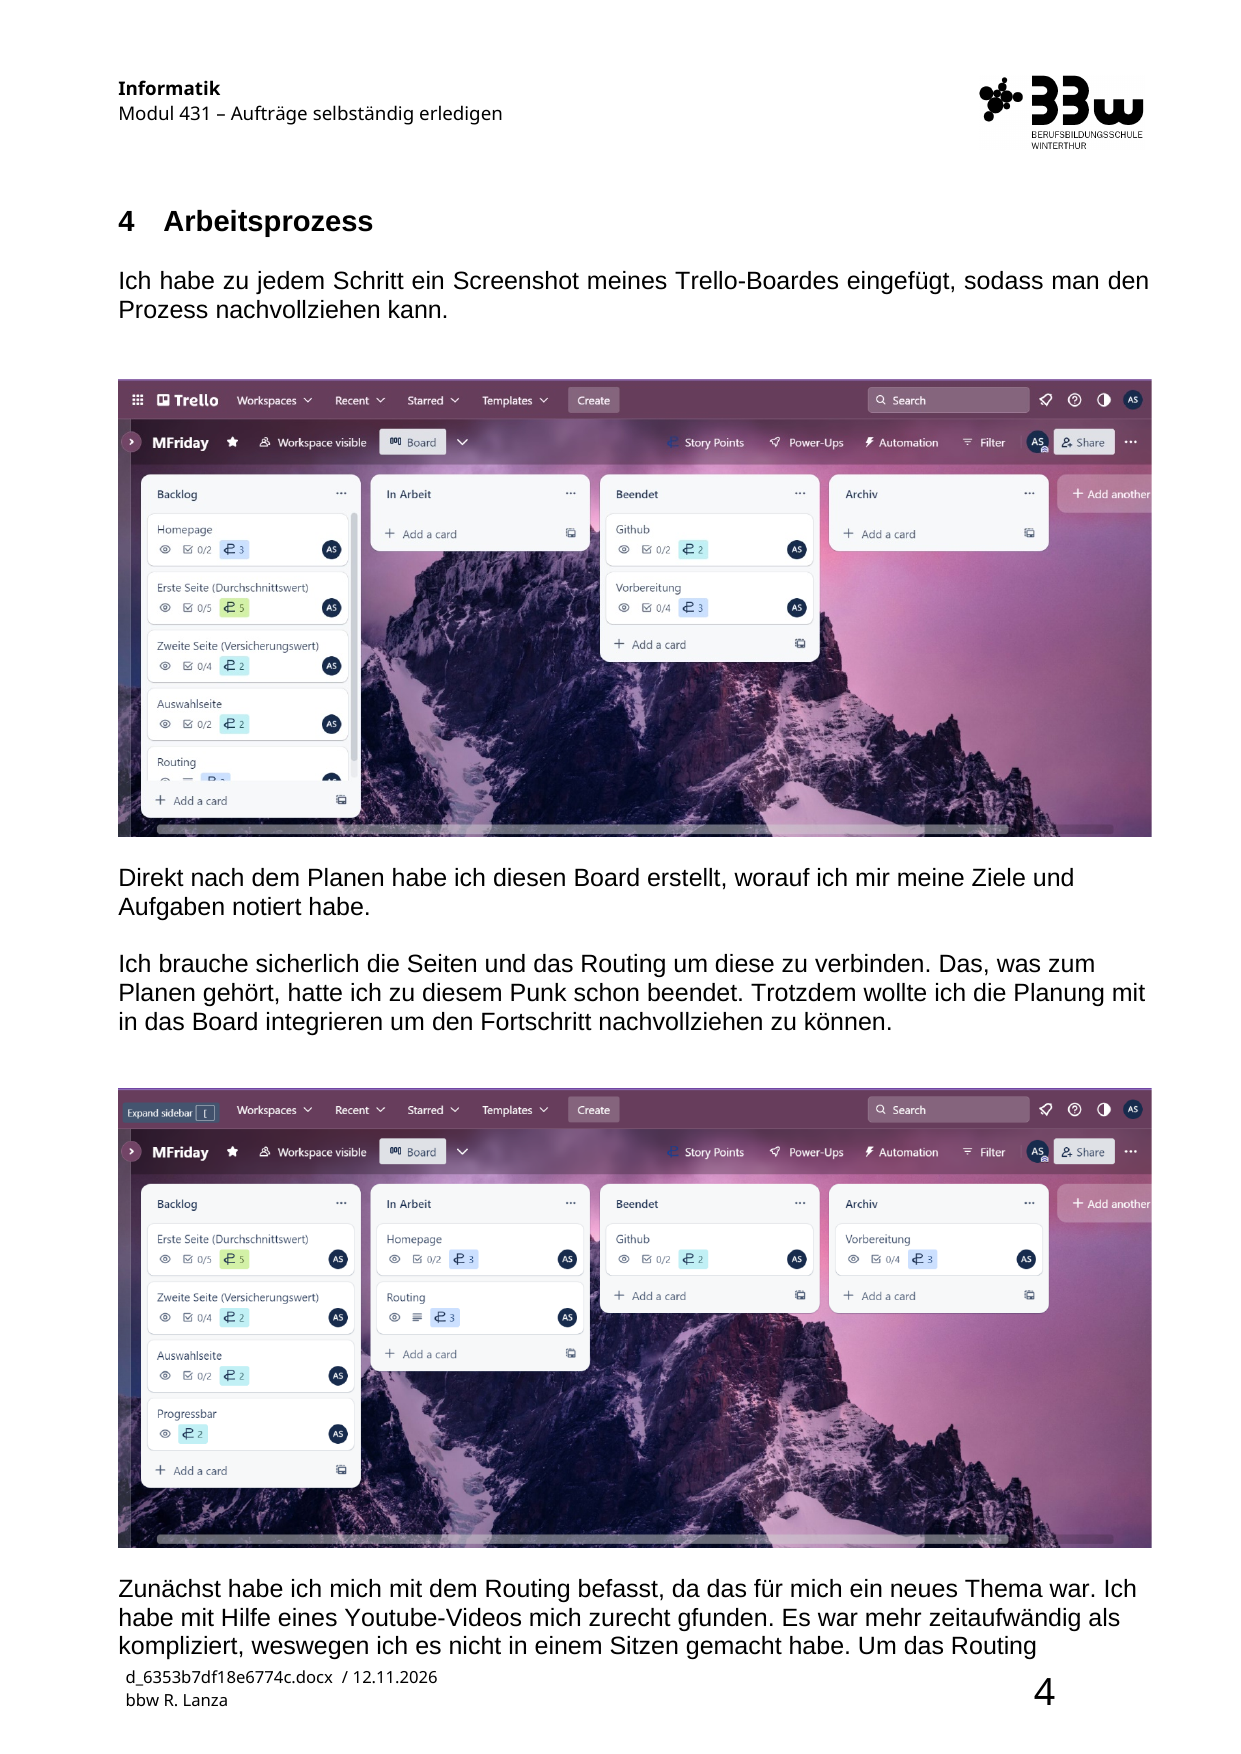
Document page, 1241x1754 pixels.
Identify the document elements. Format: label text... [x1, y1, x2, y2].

text Direkt nach dem Planen habe ich diesen Board erstellt, worauf ich mir meine Ziele und Aufgaben notiert habe. [118, 863, 1152, 921]
text Ich brauche sicherlich die Seiten und das Routing um diese zu verbinden. Das, was zum Planen gehört, hatte ich zu diesem Punk schon beendet. Trotzdem wollte ich die Planung mit in das Board integrieren um den Fortschritt nachvollziehen zu können. [118, 949, 1152, 1036]
picture [118, 379, 1152, 837]
text Ich habe zu jedem Schritt ein Screenshot meines Trello-Boardes eingefügt, sodass man den Prozess nachvollziehen kann. [118, 266, 1152, 324]
picture [978, 75, 1145, 150]
subtitle Arbeitsprozess [118, 204, 1152, 237]
picture [118, 1088, 1152, 1548]
